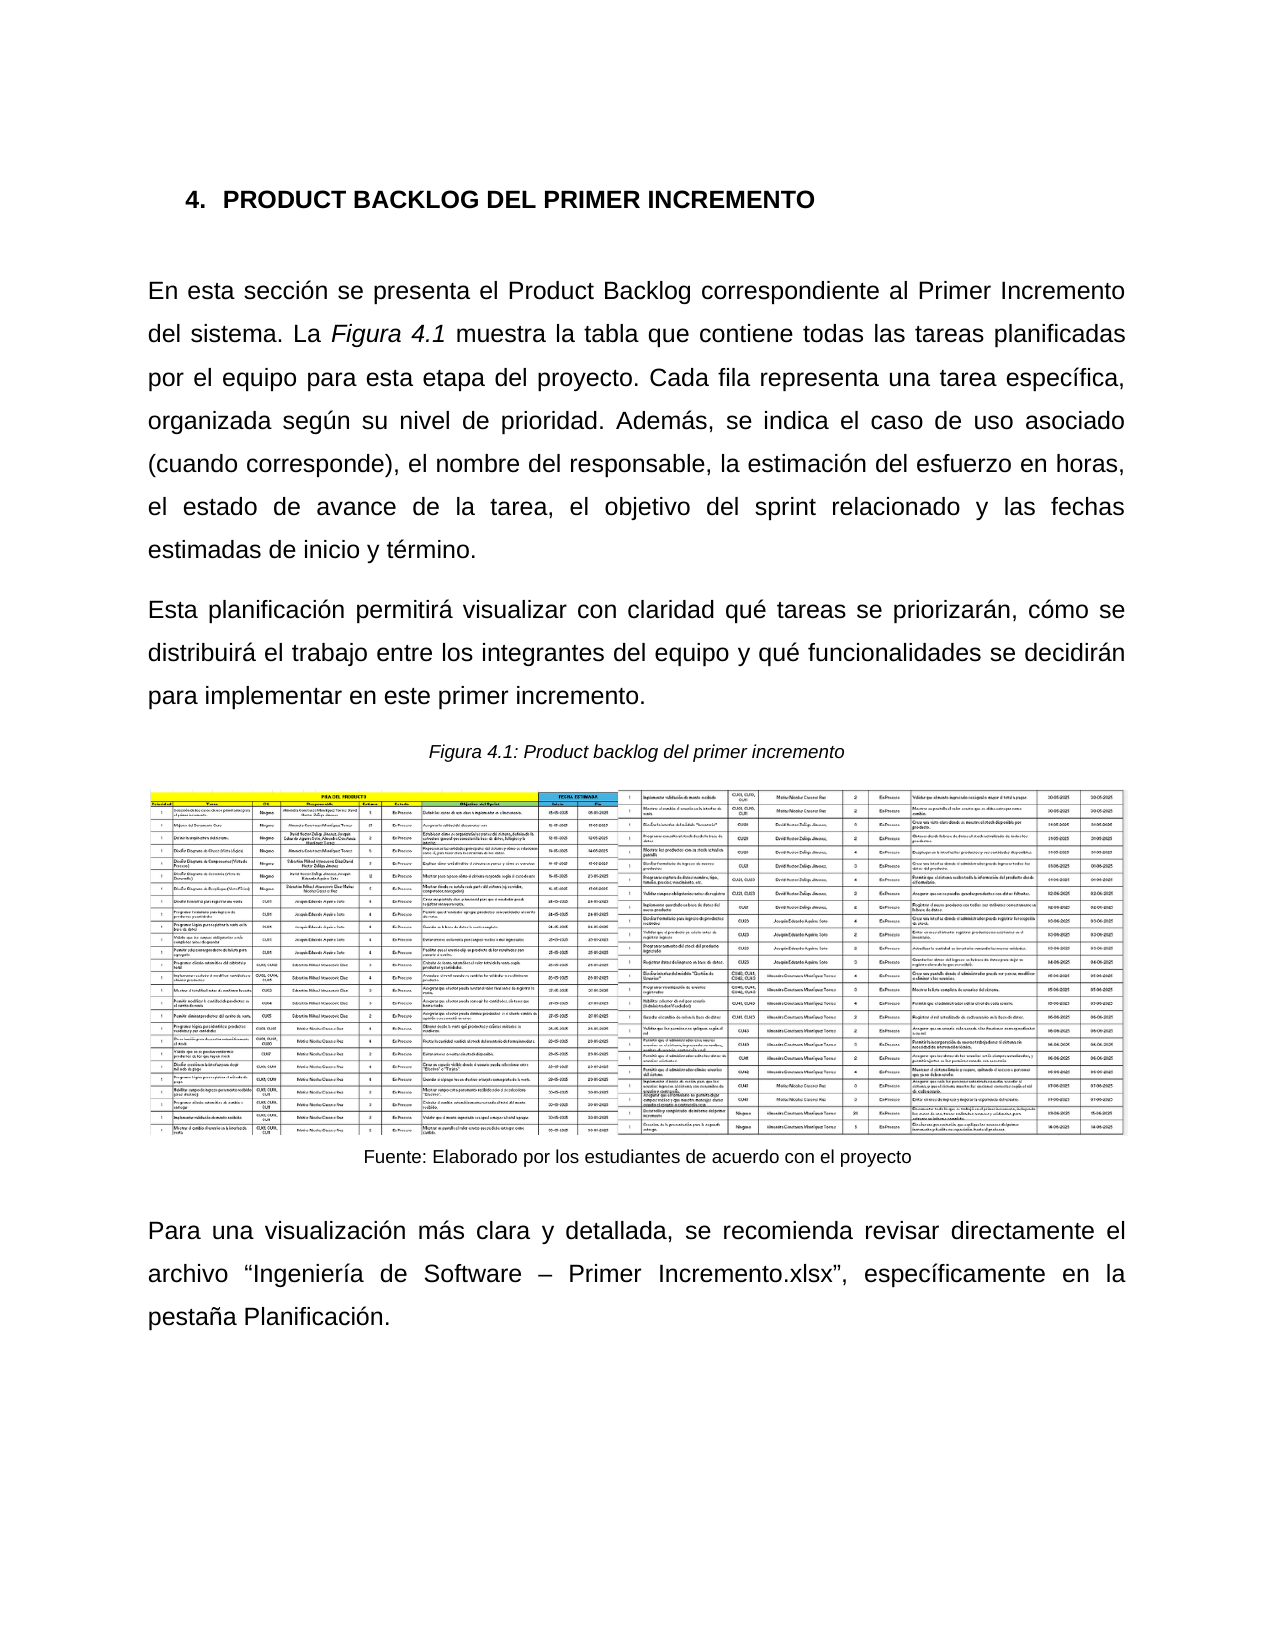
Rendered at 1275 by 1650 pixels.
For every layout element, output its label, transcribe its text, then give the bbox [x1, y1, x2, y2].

text Figura 4.1: Product backlog del primer incremento [148, 741, 1127, 762]
text Fuente: Elaborado por los estudiantes de acuerdo con el proyecto [148, 1136, 1127, 1167]
text En esta sección se presenta el Product Backlog correspondiente al Primer Incremento del sistema. La Figura 4.1 muestra la tabla que contiene todas las tareas planificadas por el equipo para esta etapa del proyecto. Cada fila representa una tarea específica, organizada según su nivel de prioridad. Además, se indica el caso de uso asociado (cuando corresponde), el nombre del responsable, la estimación del esfuerzo en horas, el estado de avance de la tarea, el objetivo del sprint relacionado y las fechas estimadas de inicio y término. [148, 276, 1127, 564]
picture [147, 783, 1128, 1136]
text Esta planificación permitirá visualizar con claridad qué tareas se priorizarán, cómo se distribuirá el trabajo entre los integrantes del equipo y qué funcionalidades se decidirán para implementar en este primer incremento. [148, 595, 1127, 710]
text Para una visualización más clara y detallada, se recomienda revisar directamente el archivo “Ingeniería de Software – Primer Incremento.xlsx”, específicamente en la pestaña Planificación. [148, 1216, 1127, 1331]
subtitle PRODUCT BACKLOG DEL PRIMER INCREMENTO [185, 185, 1127, 214]
